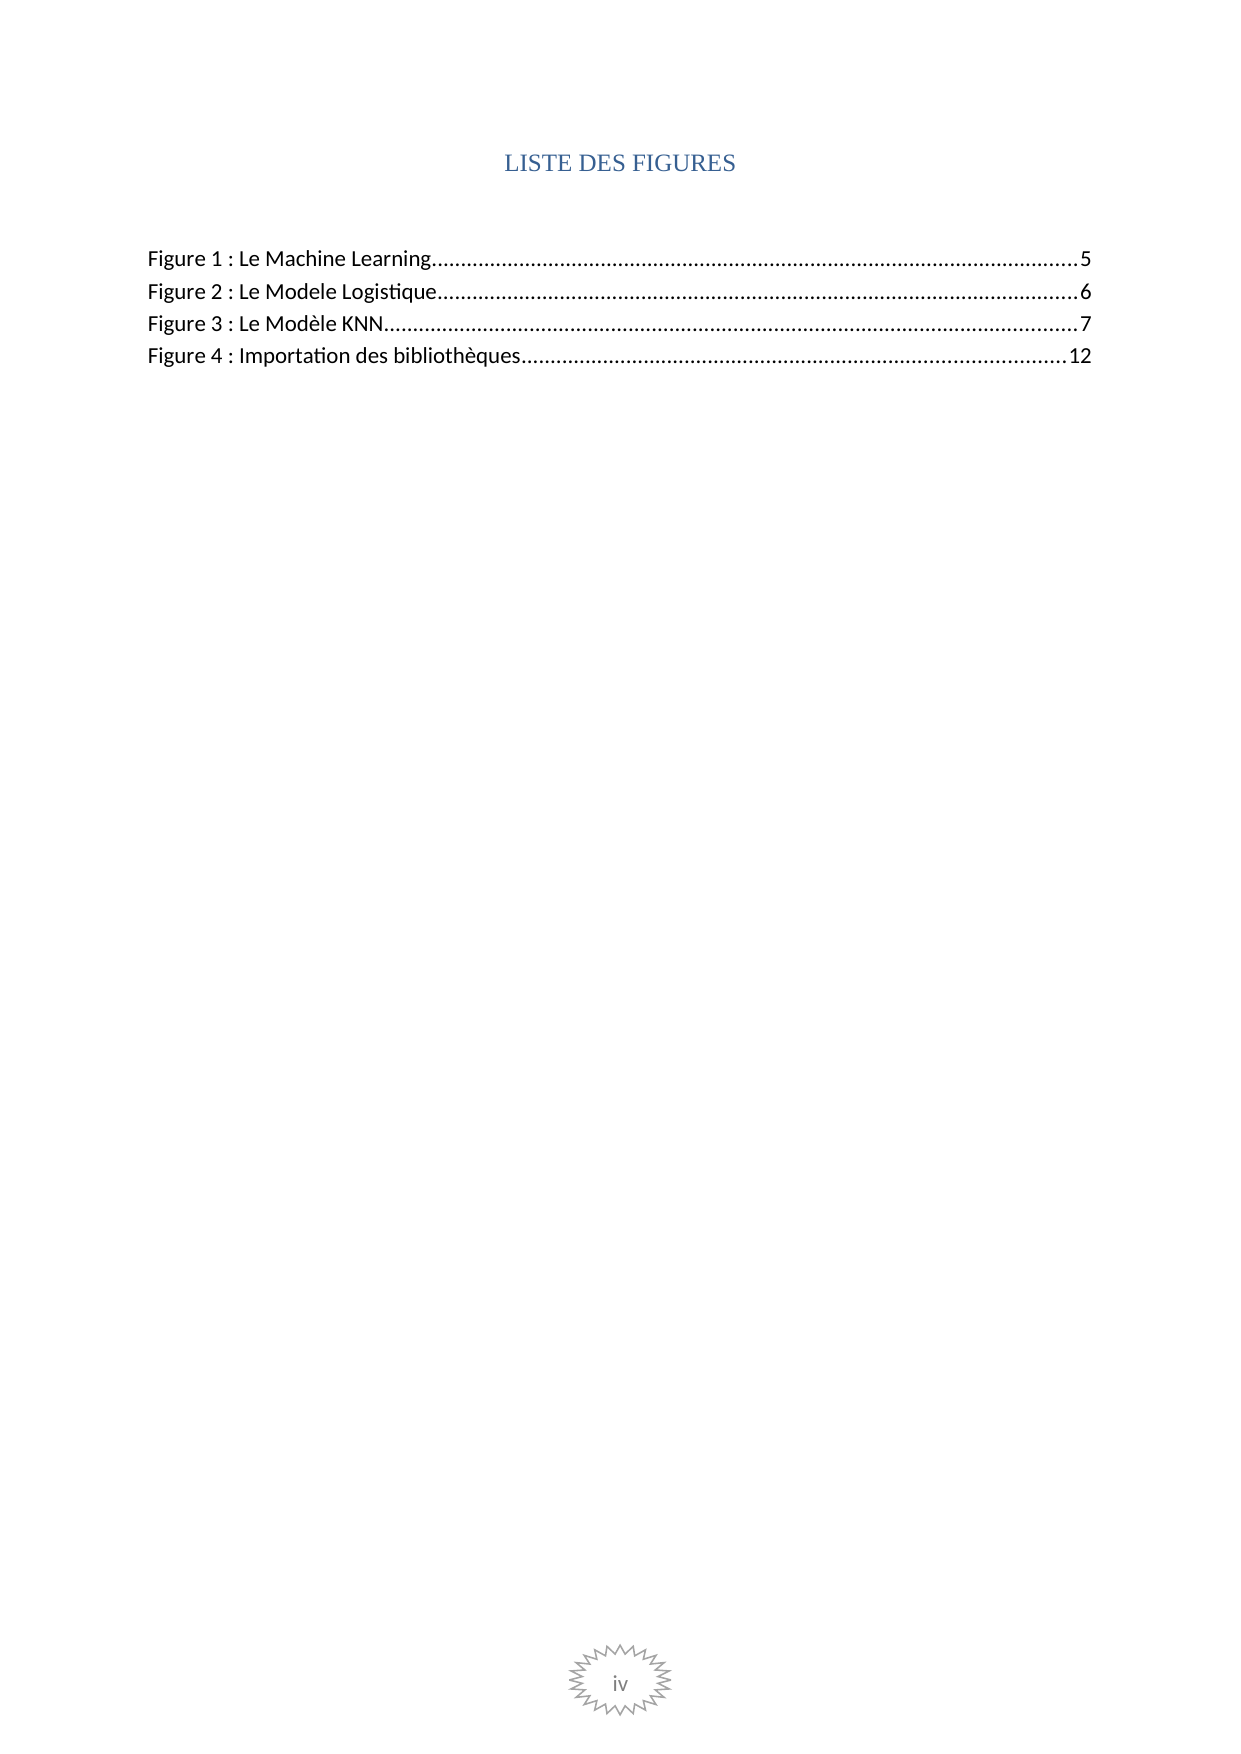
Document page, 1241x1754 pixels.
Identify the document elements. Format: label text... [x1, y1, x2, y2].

text Figure 4 : Importation des bibliothèques 12 [148, 341, 1093, 369]
text Figure 3 : Le Modèle KNN 7 [148, 309, 1093, 337]
text Figure 2 : Le Modele Logistique 6 [148, 277, 1093, 305]
subtitle LISTE DES FIGURES [148, 148, 1093, 176]
text Figure 1 : Le Machine Learning 5 [148, 244, 1093, 273]
